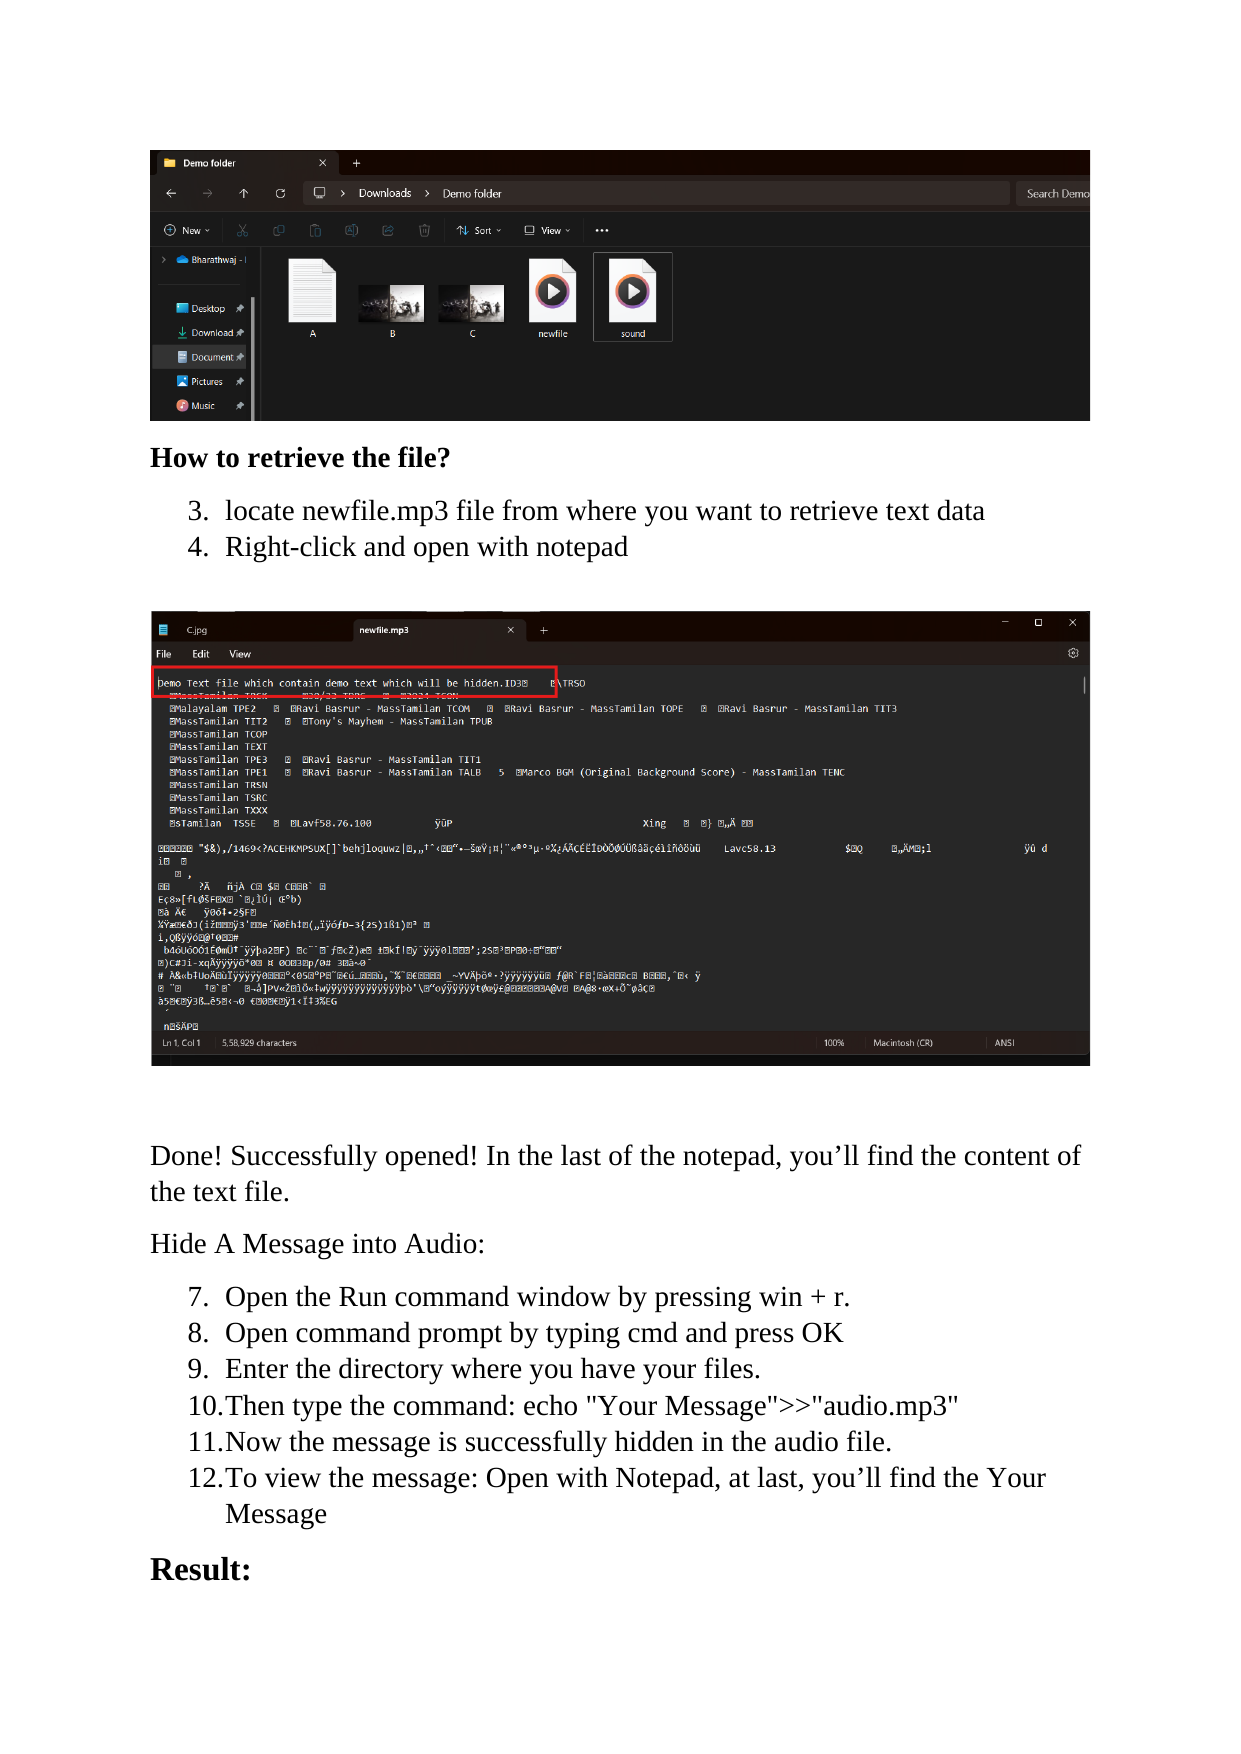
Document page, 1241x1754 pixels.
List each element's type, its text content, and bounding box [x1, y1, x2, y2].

text Hide A Message into Audio: [150, 1227, 1090, 1260]
list Open command prompt by typing cmd and press OK [187, 1316, 1090, 1349]
list Then type the command: echo "Your Message">>"audio.mp3" [187, 1388, 1090, 1421]
list locate newfile.mp3 file from where you want to retrieve text data [187, 493, 1090, 526]
picture [150, 611, 1091, 1066]
text Result: [150, 1549, 1090, 1587]
list Enter the directory where you have your files. [187, 1352, 1090, 1385]
text Done! Successfully opened! In the last of the notepad, you’ll find the content of the text file. [150, 1138, 1090, 1207]
picture [150, 150, 1091, 421]
list Open the Run command window by pressing win + r. [187, 1279, 1090, 1313]
list To view the message: Open with Notepad, at last, you’ll find the Your Message [187, 1460, 1090, 1530]
list Now the message is successfully hidden in the audio file. [187, 1424, 1090, 1457]
text How to retrieve the file? [150, 440, 1090, 473]
list Right-click and open with notepad [187, 529, 1090, 562]
